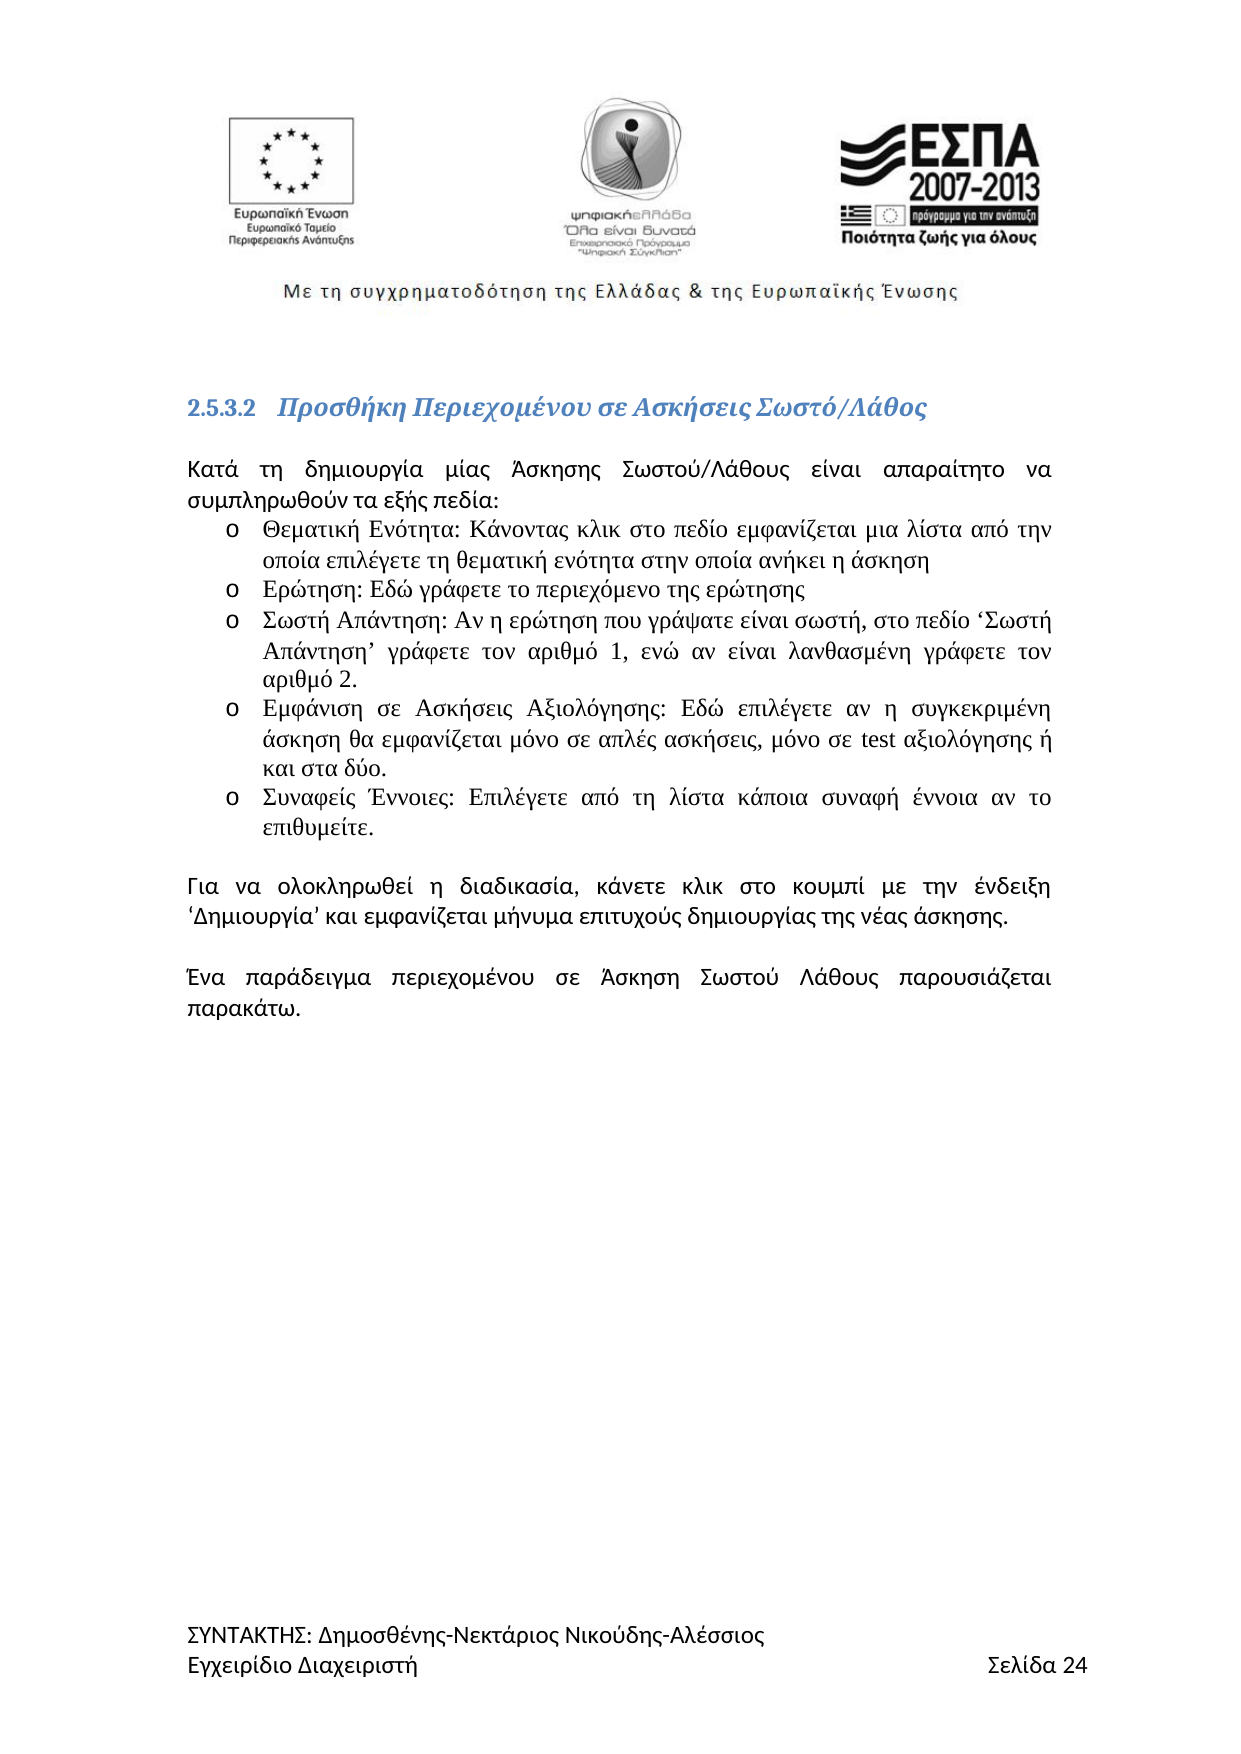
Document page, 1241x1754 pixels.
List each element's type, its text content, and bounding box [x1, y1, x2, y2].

list Εμφάνιση σε Ασκήσεις Αξιολόγησης: Εδώ επιλέγετε αν η συγκεκριμένη άσκηση θα εμφανίζεται μόνο σε απλές ασκήσεις, μόνο σε test αξιολόγησης ή και στα δύο. [225, 693, 1053, 782]
text Κατά τη δημιουργία μίας Άσκησης Σωστού/Λάθους είναι απαραίτητο να συμπληρωθούν τα εξής πεδία: [187, 453, 1053, 514]
text Για να ολοκληρωθεί η διαδικασία, κάνετε κλικ στο κουμπί με την ένδειξη ‘Δημιουργία’ και εμφανίζεται μήνυμα επιτυχούς δημιουργίας της νέας άσκησης. [187, 870, 1053, 931]
subtitle Προσθήκη Περιεχομένου σε Ασκήσεις Σωστό/Λάθος [187, 394, 1053, 423]
picture [187, 73, 1088, 343]
list Ερώτηση: Εδώ γράφετε το περιεχόμενο της ερώτησης [225, 574, 1053, 605]
list Συναφείς Έννοιες: Επιλέγετε από τη λίστα κάποια συναφή έννοια αν το επιθυμείτε.ννοια αν ﷽ννοιες: μώ αν είναι λανθασμξαρτε [225, 782, 1053, 841]
text Ένα παράδειγμα περιεχομένου σε Άσκηση Σωστού Λάθους παρουσιάζεται παρακάτω. [187, 962, 1053, 1023]
list Θεματική Ενότητα: Κάνοντας κλικ στο πεδίο εμφανίζεται μια λίστα από την οποία επιλέγετε τη θεματική ενότητα στην οποία ανήκει η άσκηση [225, 514, 1053, 574]
list Σωστή Απάντηση: Αν η ερώτηση που γράψατε είναι σωστή, στο πεδίο ‘Σωστή Απάντηση’ γράφετε τον αριθμό 1, ενώ αν είναι λανθασμένη γράφετε τον αριθμό 2. [225, 605, 1053, 693]
